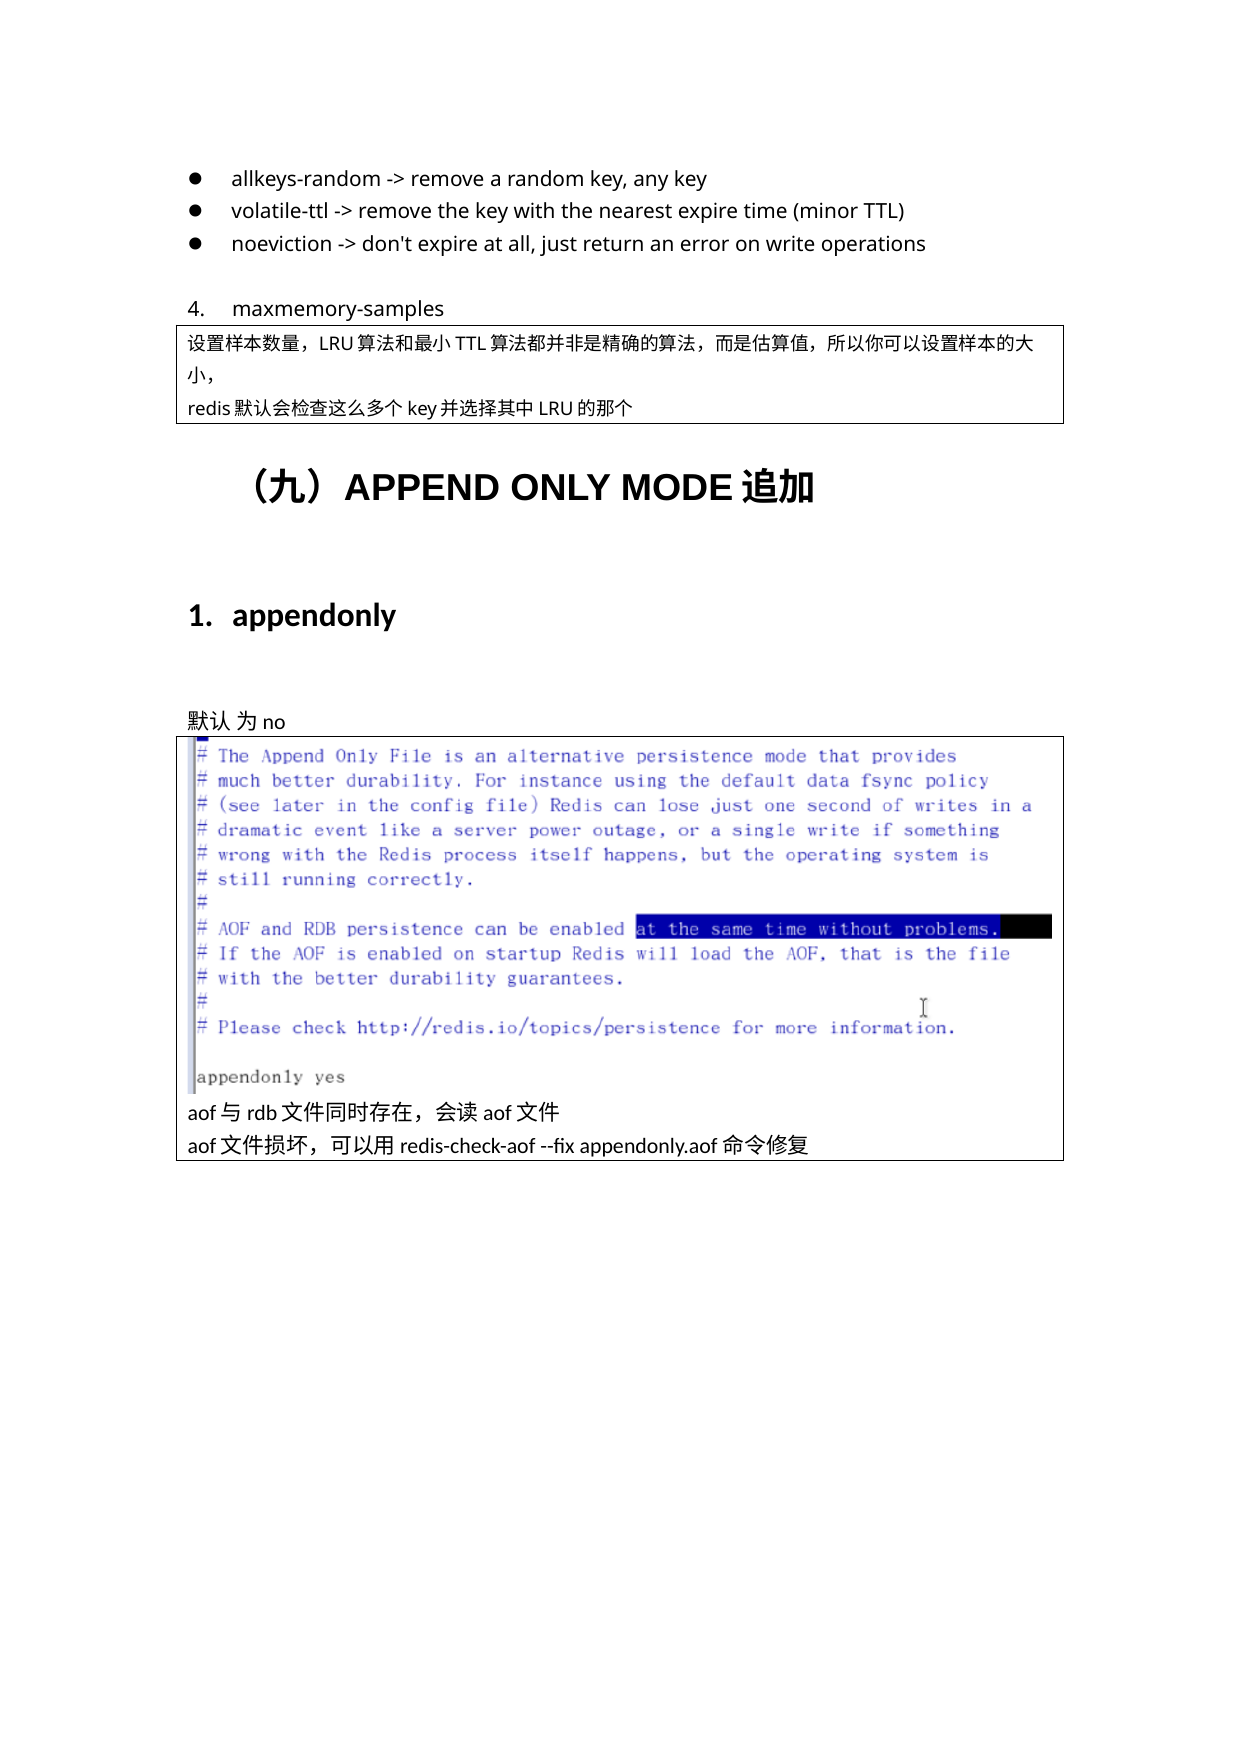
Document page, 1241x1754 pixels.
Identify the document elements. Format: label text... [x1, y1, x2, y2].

list noeviction -> don't expire at all, just return an error on write operations [187, 227, 1053, 259]
list maxmemory-samples [187, 292, 1053, 324]
list volatile-ttl -> remove the key with the nearest expire time (minor TTL) [187, 194, 1053, 227]
picture [187, 737, 1052, 1094]
text 默认 为no [187, 704, 1053, 736]
subtitle APPEND ONLY MODE追加 [187, 451, 1053, 516]
subtitle appendonly [187, 582, 1053, 647]
table_header aof与rdb文件同时存在，会读aof文件 aof文件损坏，可以用redis-check-aof --fix appendonly.aof命令修复 [177, 737, 1063, 1160]
table_header 设置样本数量，LRU算法和最小TTL算法都并非是精确的算法，而是估算值，所以你可以设置样本的大小， redis默认会检查这么多个key并选择其中LRU的那个 [177, 326, 1063, 423]
list allkeys-random -> remove a random key, any key [187, 162, 1053, 194]
